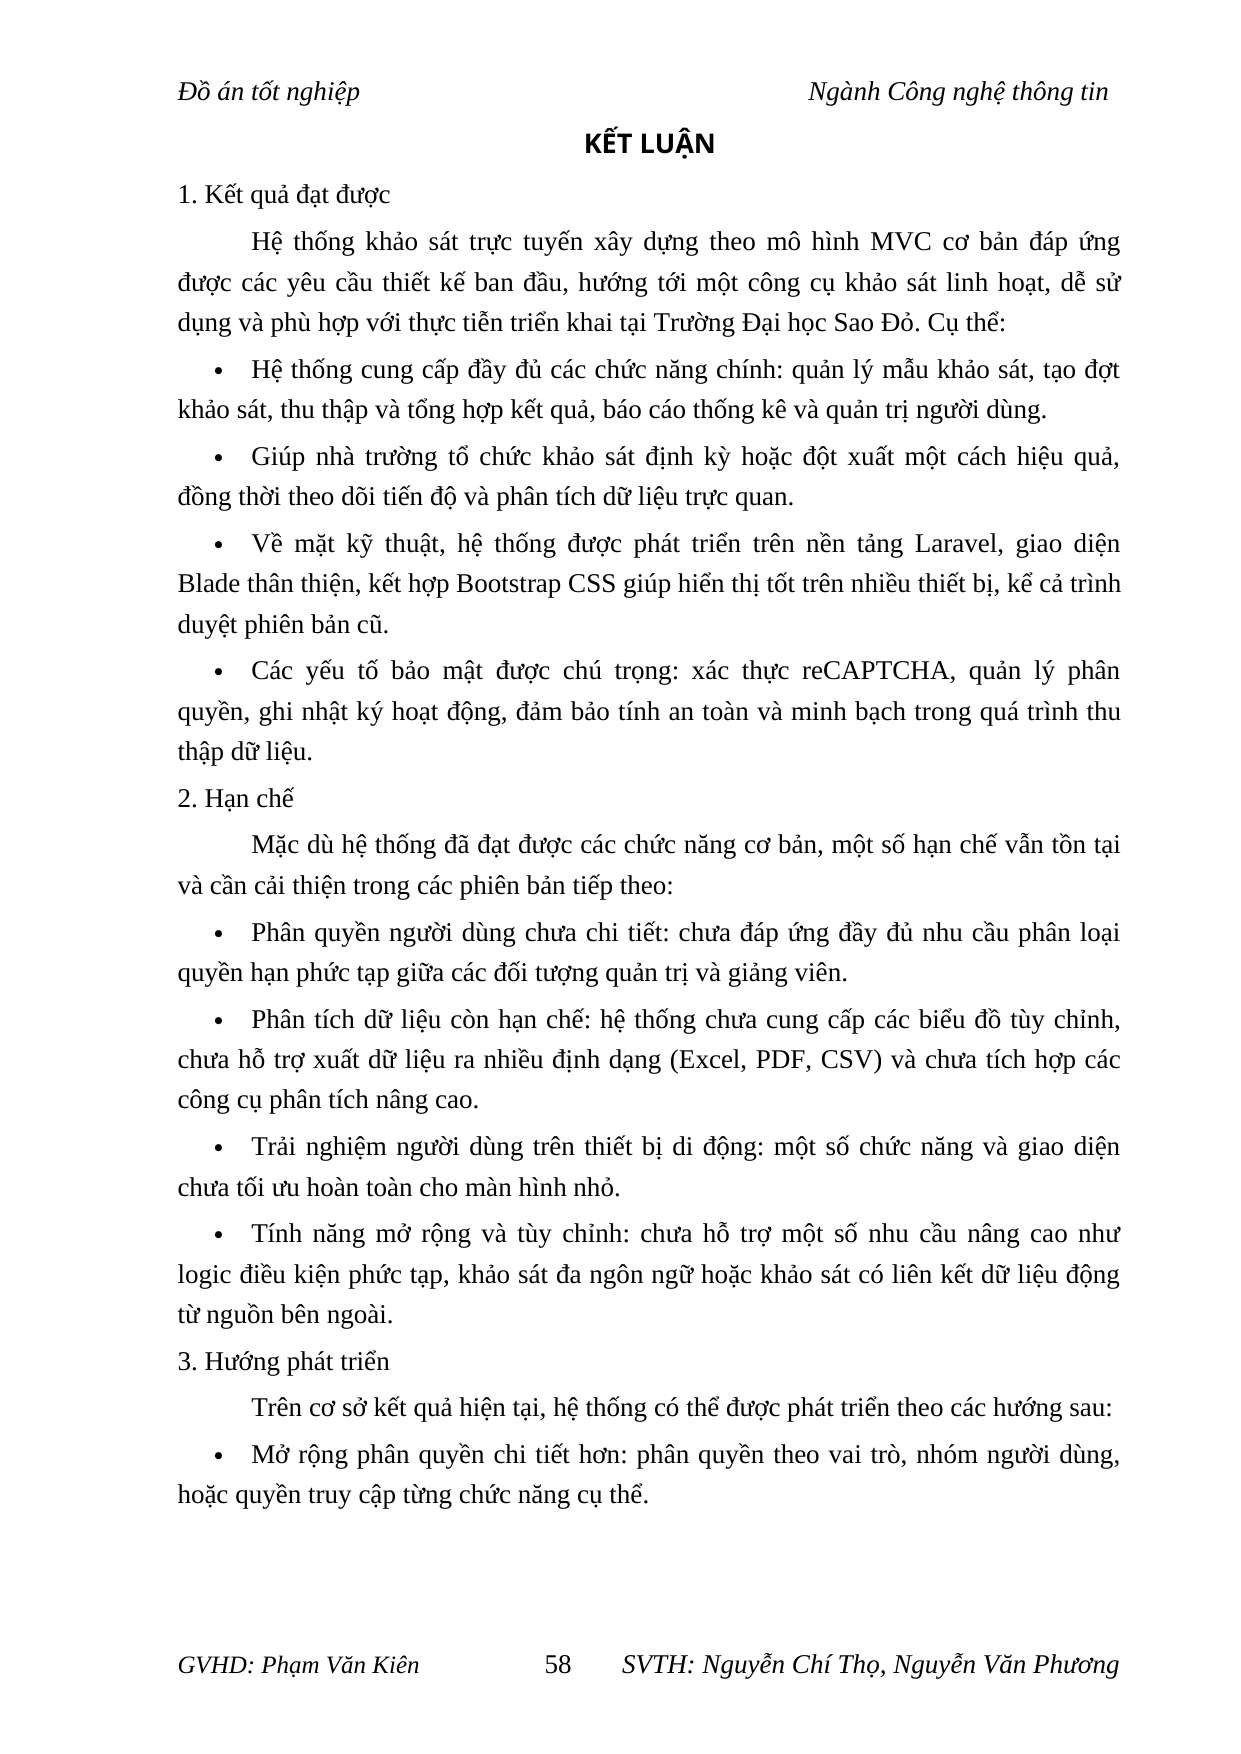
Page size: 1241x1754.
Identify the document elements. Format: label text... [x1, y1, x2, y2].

text Mặc dù hệ thống đã đạt được các chức năng cơ bản, một số hạn chế vẫn tồn tại và cần cải thiện trong các phiên bản tiếp theo: [177, 828, 1122, 900]
list Mở rộng phân quyền chi tiết hơn: phân quyền theo vai trò, nhóm người dùng, hoặc quyền truy cập từng chức năng cụ thể. [177, 1438, 1122, 1510]
list Tính năng mở rộng và tùy chỉnh: chưa hỗ trợ một số nhu cầu nâng cao như logic điều kiện phức tạp, khảo sát đa ngôn ngữ hoặc khảo sát có liên kết dữ liệu động từ nguồn bên ngoài. [177, 1217, 1122, 1329]
subtitle KẾT LUẬN [177, 124, 1122, 161]
list Giúp nhà trường tổ chức khảo sát định kỳ hoặc đột xuất một cách hiệu quả, đồng thời theo dõi tiến độ và phân tích dữ liệu trực quan. [177, 440, 1122, 511]
text 1. Kết quả đạt được [177, 178, 1122, 210]
text Trên cơ sở kết quả hiện tại, hệ thống có thể được phát triển theo các hướng sau: [177, 1391, 1122, 1423]
list Phân tích dữ liệu còn hạn chế: hệ thống chưa cung cấp các biểu đồ tùy chỉnh, chưa hỗ trợ xuất dữ liệu ra nhiều định dạng (Excel, PDF, CSV) và chưa tích hợp các công cụ phân tích nâng cao. [177, 1003, 1122, 1115]
list Phân quyền người dùng chưa chi tiết: chưa đáp ứng đầy đủ nhu cầu phân loại quyền hạn phức tạp giữa các đối tượng quản trị và giảng viên. [177, 916, 1122, 987]
list Các yếu tố bảo mật được chú trọng: xác thực reCAPTCHA, quản lý phân quyền, ghi nhật ký hoạt động, đảm bảo tính an toàn và minh bạch trong quá trình thu thập dữ liệu. [177, 654, 1122, 766]
list Hệ thống cung cấp đầy đủ các chức năng chính: quản lý mẫu khảo sát, tạo đợt khảo sát, thu thập và tổng hợp kết quả, báo cáo thống kê và quản trị người dùng. [177, 353, 1122, 424]
list Trải nghiệm người dùng trên thiết bị di động: một số chức năng và giao diện chưa tối ưu hoàn toàn cho màn hình nhỏ. [177, 1130, 1122, 1202]
text 3. Hướng phát triển [177, 1345, 1122, 1376]
text 2. Hạn chế [177, 782, 1122, 813]
list Về mặt kỹ thuật, hệ thống được phát triển trên nền tảng Laravel, giao diện Blade thân thiện, kết hợp Bootstrap CSS giúp hiển thị tốt trên nhiều thiết bị, kể cả trình duyệt phiên bản cũ. [177, 527, 1122, 639]
text Hệ thống khảo sát trực tuyến xây dựng theo mô hình MVC cơ bản đáp ứng được các yêu cầu thiết kế ban đầu, hướng tới một công cụ khảo sát linh hoạt, dễ sử dụng và phù hợp với thực tiễn triển khai tại Trường Đại học Sao Đỏ. Cụ thể: [177, 225, 1122, 337]
